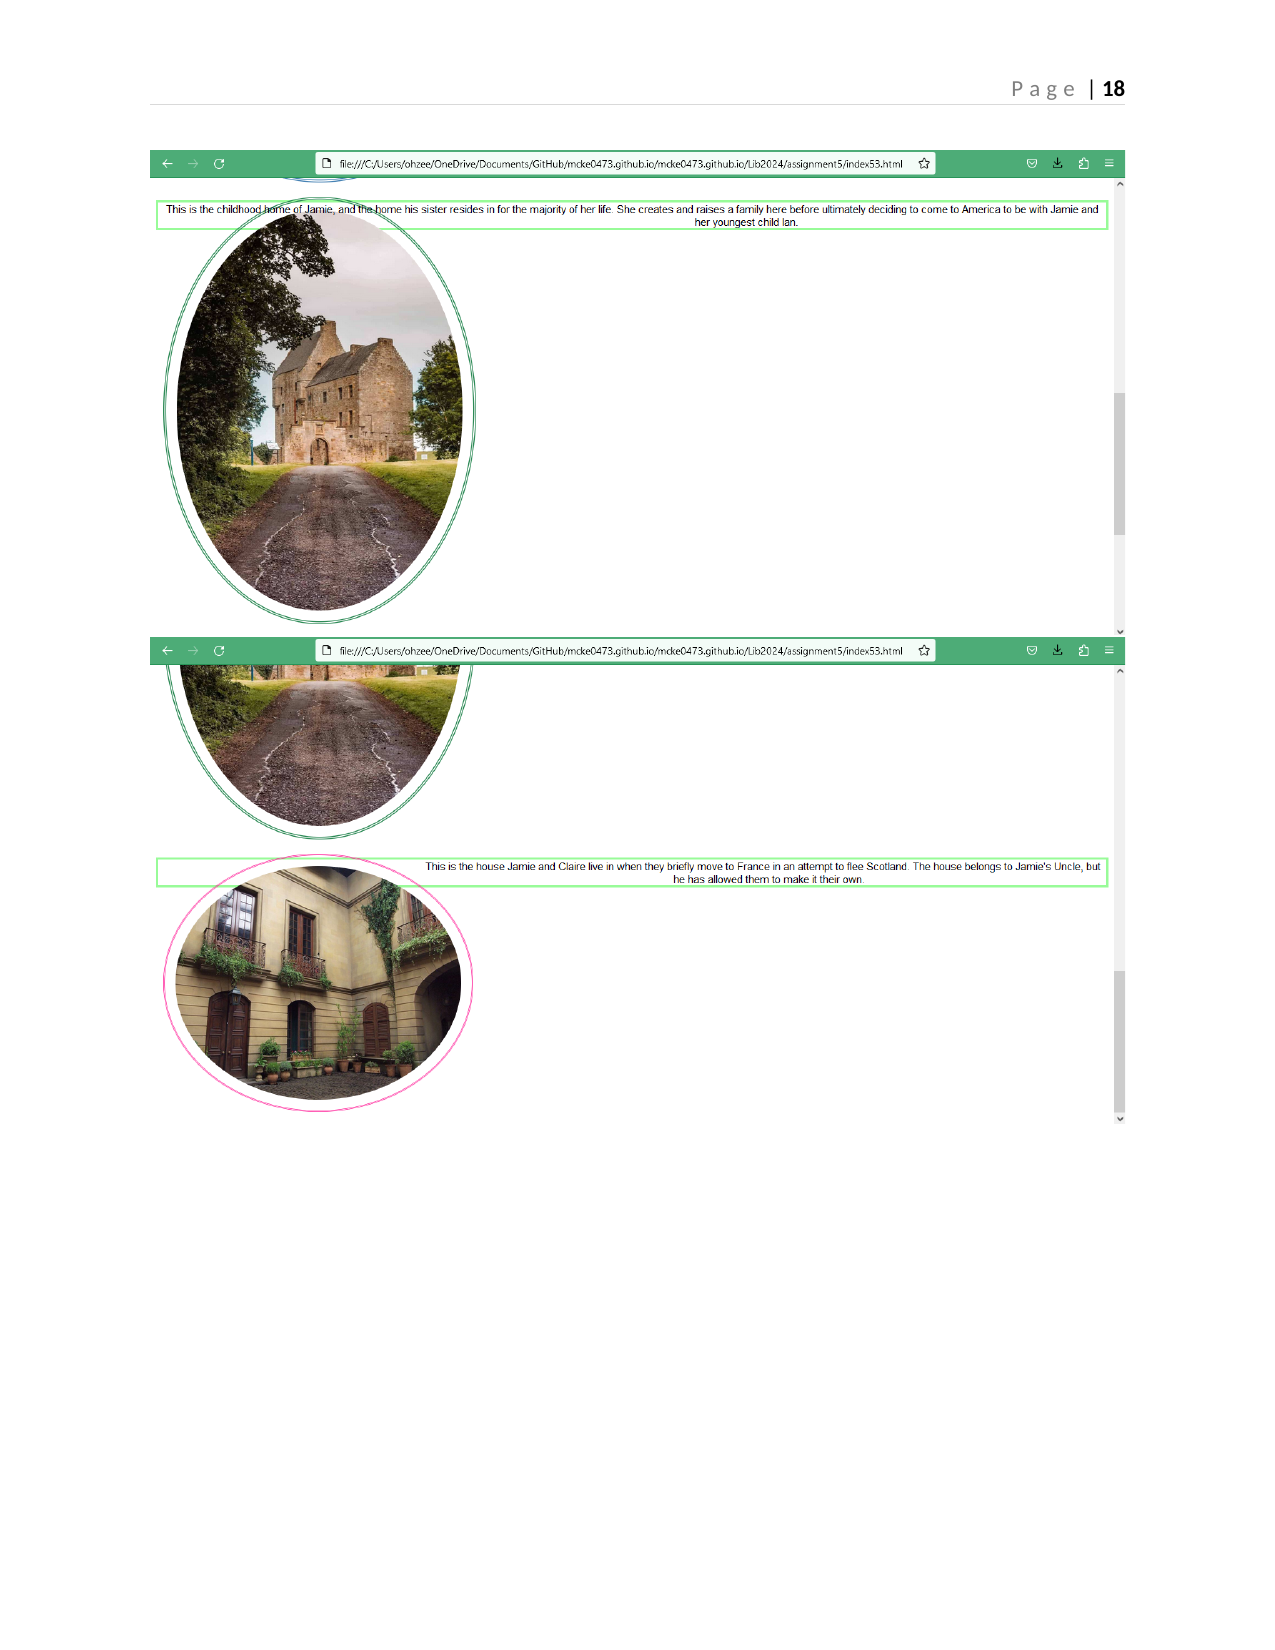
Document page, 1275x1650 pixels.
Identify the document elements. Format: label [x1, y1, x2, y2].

picture [150, 637, 1125, 1124]
picture [150, 150, 1125, 635]
